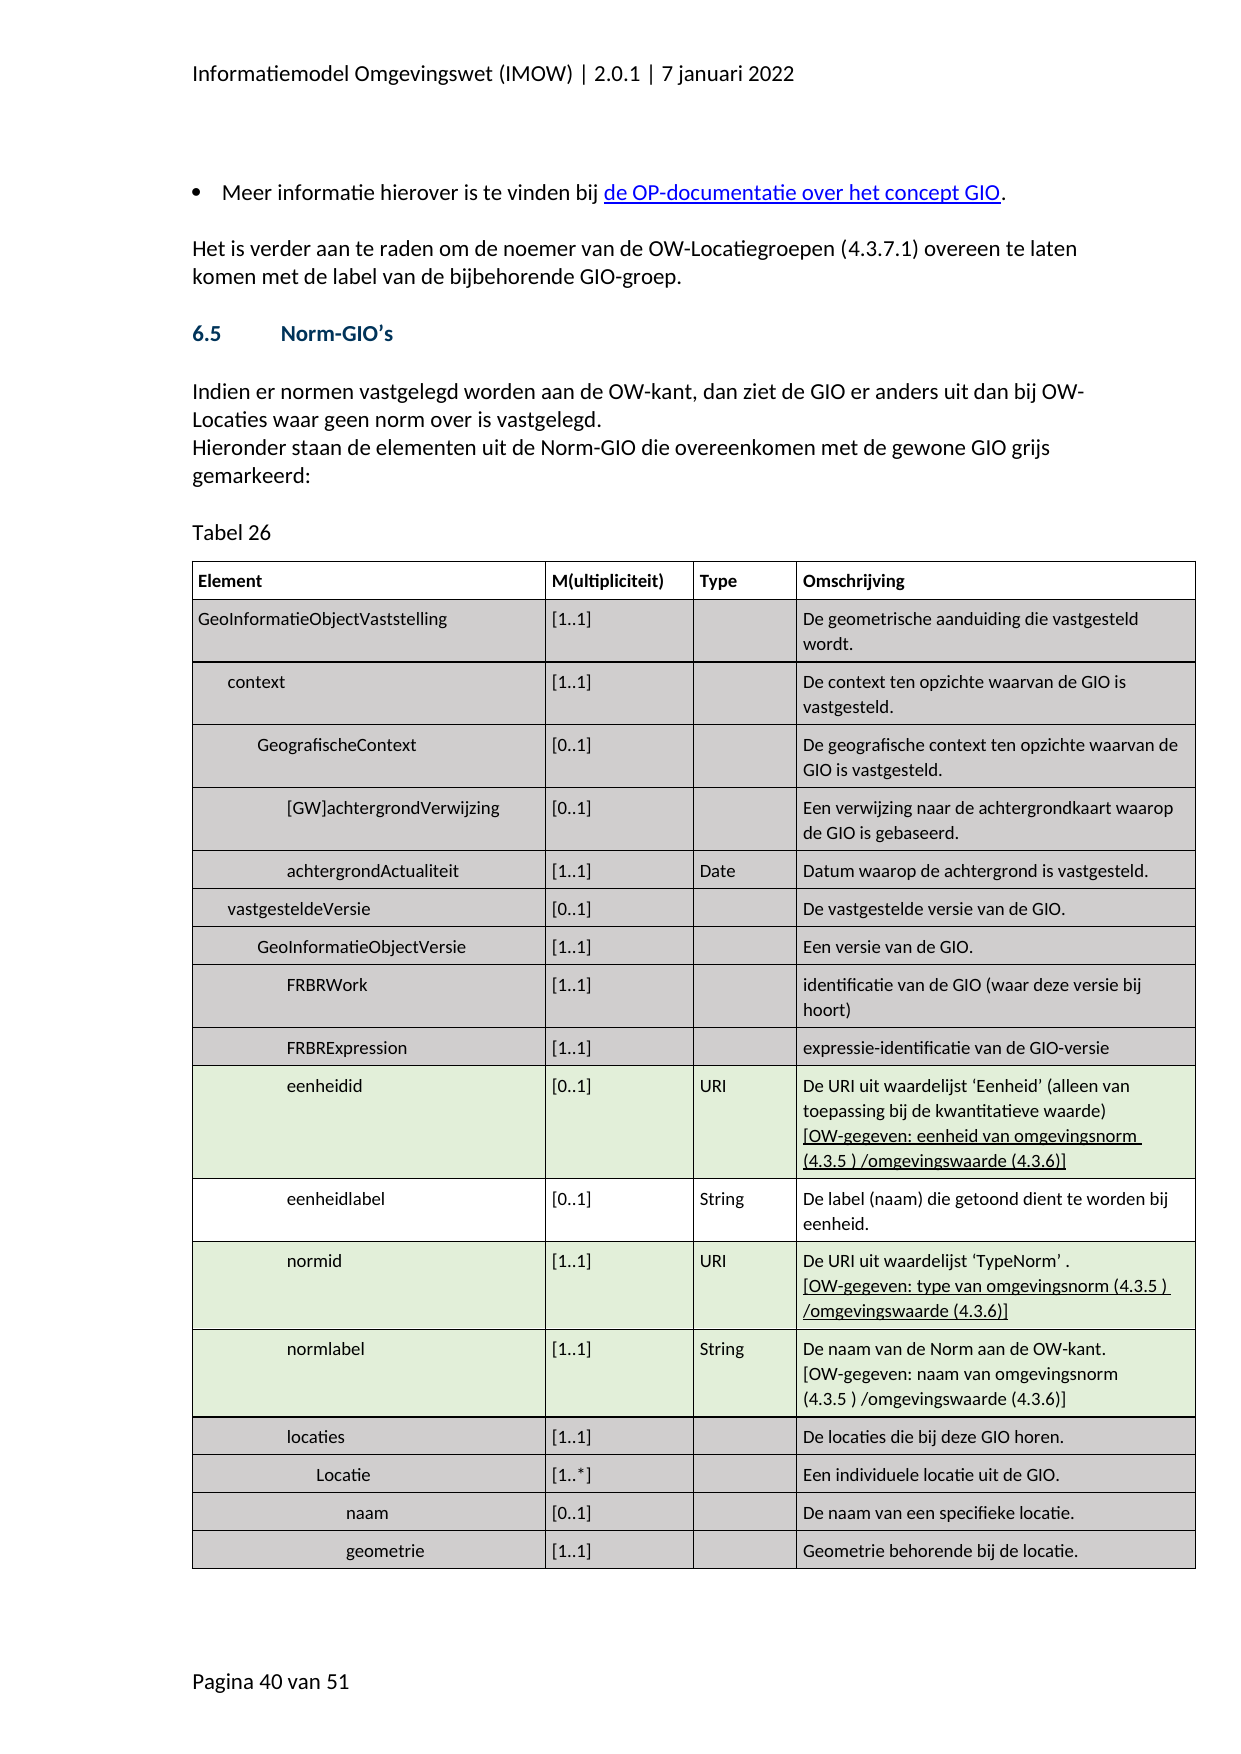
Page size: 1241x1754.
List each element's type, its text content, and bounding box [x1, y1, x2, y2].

table_cell [0..1] [546, 1493, 693, 1530]
table_cell [694, 1418, 796, 1454]
table_cell [1..1] [546, 1028, 693, 1065]
table_cell [0..1] [546, 889, 693, 926]
text Hieronder staan de elementen uit de Norm-GIO die overeenkomen met de gewone GIO grijs gemarkeerd: [192, 433, 1092, 489]
table_header Type [694, 562, 796, 598]
table_cell [0..1] [546, 788, 693, 850]
table_cell [1..1] [546, 851, 693, 888]
table_cell [694, 663, 796, 724]
table_cell [1..1] [546, 1531, 693, 1568]
table_cell Geometrie behorende bij de locatie. [797, 1531, 1195, 1568]
table_cell Datum waarop de achtergrond is vastgesteld. [797, 851, 1195, 888]
table_cell [GW]achtergrondVerwijzing [193, 788, 545, 850]
table_cell [694, 1531, 796, 1568]
table_cell [1..1] [546, 965, 693, 1027]
table_cell De URI uit waardelijst ‘TypeNorm’ . [OW-gegeven: type van omgevingsnorm (4.3.5 ) /omgevingswaarde (4.3.6)] [797, 1242, 1195, 1328]
table_cell [1..1] [546, 663, 693, 724]
table_cell De context ten opzichte waarvan de GIO is vastgesteld. [797, 663, 1195, 724]
table_header Element [193, 562, 545, 598]
table_cell GeografischeContext [193, 725, 545, 787]
table_cell [1..1] [546, 927, 693, 964]
table_cell De label (naam) die getoond dient te worden bij eenheid. [797, 1179, 1195, 1241]
text Het is verder aan te raden om de noemer van de OW-Locatiegroepen (4.3.7.1) overeen te laten komen met de label van de bijbehorende GIO-groep. [192, 234, 1092, 290]
table_cell De naam van een specifieke locatie. [797, 1493, 1195, 1530]
table_cell [1..1] [546, 1418, 693, 1454]
table_cell String [694, 1330, 796, 1416]
text Indien er normen vastgelegd worden aan de OW-kant, dan ziet de GIO er anders uit dan bij OW-Locaties waar geen norm over is vastgelegd. [192, 377, 1092, 433]
table_cell normid [193, 1242, 545, 1328]
table_cell De locaties die bij deze GIO horen. [797, 1418, 1195, 1454]
table_cell URI [694, 1066, 796, 1178]
table_cell [694, 889, 796, 926]
table_cell Date [694, 851, 796, 888]
table_cell De naam van de Norm aan de OW-kant. [OW-gegeven: naam van omgevingsnorm (4.3.5 ) /omgevingswaarde (4.3.6)] [797, 1330, 1195, 1416]
table_cell Een verwijzing naar de achtergrondkaart waarop de GIO is gebaseerd. [797, 788, 1195, 850]
table_cell De URI uit waardelijst ‘Eenheid’ (alleen van toepassing bij de kwantitatieve waarde) [OW-gegeven: eenheid van omgevingsnorm (4.3.5 ) /omgevingswaarde (4.3.6)] [797, 1066, 1195, 1178]
table_cell URI [694, 1242, 796, 1328]
table_cell geometrie [193, 1531, 545, 1568]
table_cell achtergrondActualiteit [193, 851, 545, 888]
table_cell expressie-identificatie van de GIO-versie [797, 1028, 1195, 1065]
table_cell [1..*] [546, 1455, 693, 1492]
table_cell eenheidlabel [193, 1179, 545, 1241]
table_cell vastgesteldeVersie [193, 889, 545, 926]
table_cell [0..1] [546, 1066, 693, 1178]
table_cell De geografische context ten opzichte waarvan de GIO is vastgesteld. [797, 725, 1195, 787]
table_header M(ultipliciteit) [546, 562, 693, 598]
table_cell FRBRExpression [193, 1028, 545, 1065]
table_cell naam [193, 1493, 545, 1530]
table_cell [694, 788, 796, 850]
table_cell [694, 1493, 796, 1530]
table_cell [1..1] [546, 1242, 693, 1328]
text Meer informatie hierover is te vinden bij de OP-documentatie over het concept GIO. [192, 177, 1092, 206]
table_cell Een individuele locatie uit de GIO. [797, 1455, 1195, 1492]
table_cell [694, 1028, 796, 1065]
table_cell [0..1] [546, 725, 693, 787]
table_cell [0..1] [546, 1179, 693, 1241]
table_cell [1..1] [546, 600, 693, 661]
table_cell GeoInformatieObjectVaststelling [193, 600, 545, 661]
table_cell Een versie van de GIO. [797, 927, 1195, 964]
table_cell identificatie van de GIO (waar deze versie bij hoort) [797, 965, 1195, 1027]
table_cell De geometrische aanduiding die vastgesteld wordt. [797, 600, 1195, 661]
table_cell locaties [193, 1418, 545, 1454]
table_cell eenheidid [193, 1066, 545, 1178]
table_cell [694, 927, 796, 964]
table_cell String [694, 1179, 796, 1241]
table_cell De vastgestelde versie van de GIO. [797, 889, 1195, 926]
table_cell [694, 965, 796, 1027]
table_cell FRBRWork [193, 965, 545, 1027]
table_header Omschrijving [797, 562, 1195, 598]
table_cell context [193, 663, 545, 724]
table_cell [694, 725, 796, 787]
table_cell [1..1] [546, 1330, 693, 1416]
table_cell [694, 1455, 796, 1492]
table_cell normlabel [193, 1330, 545, 1416]
table_cell [694, 600, 796, 661]
table_cell GeoInformatieObjectVersie [193, 927, 545, 964]
table_cell Locatie [193, 1455, 545, 1492]
subtitle Norm-GIO’s [192, 319, 1092, 348]
